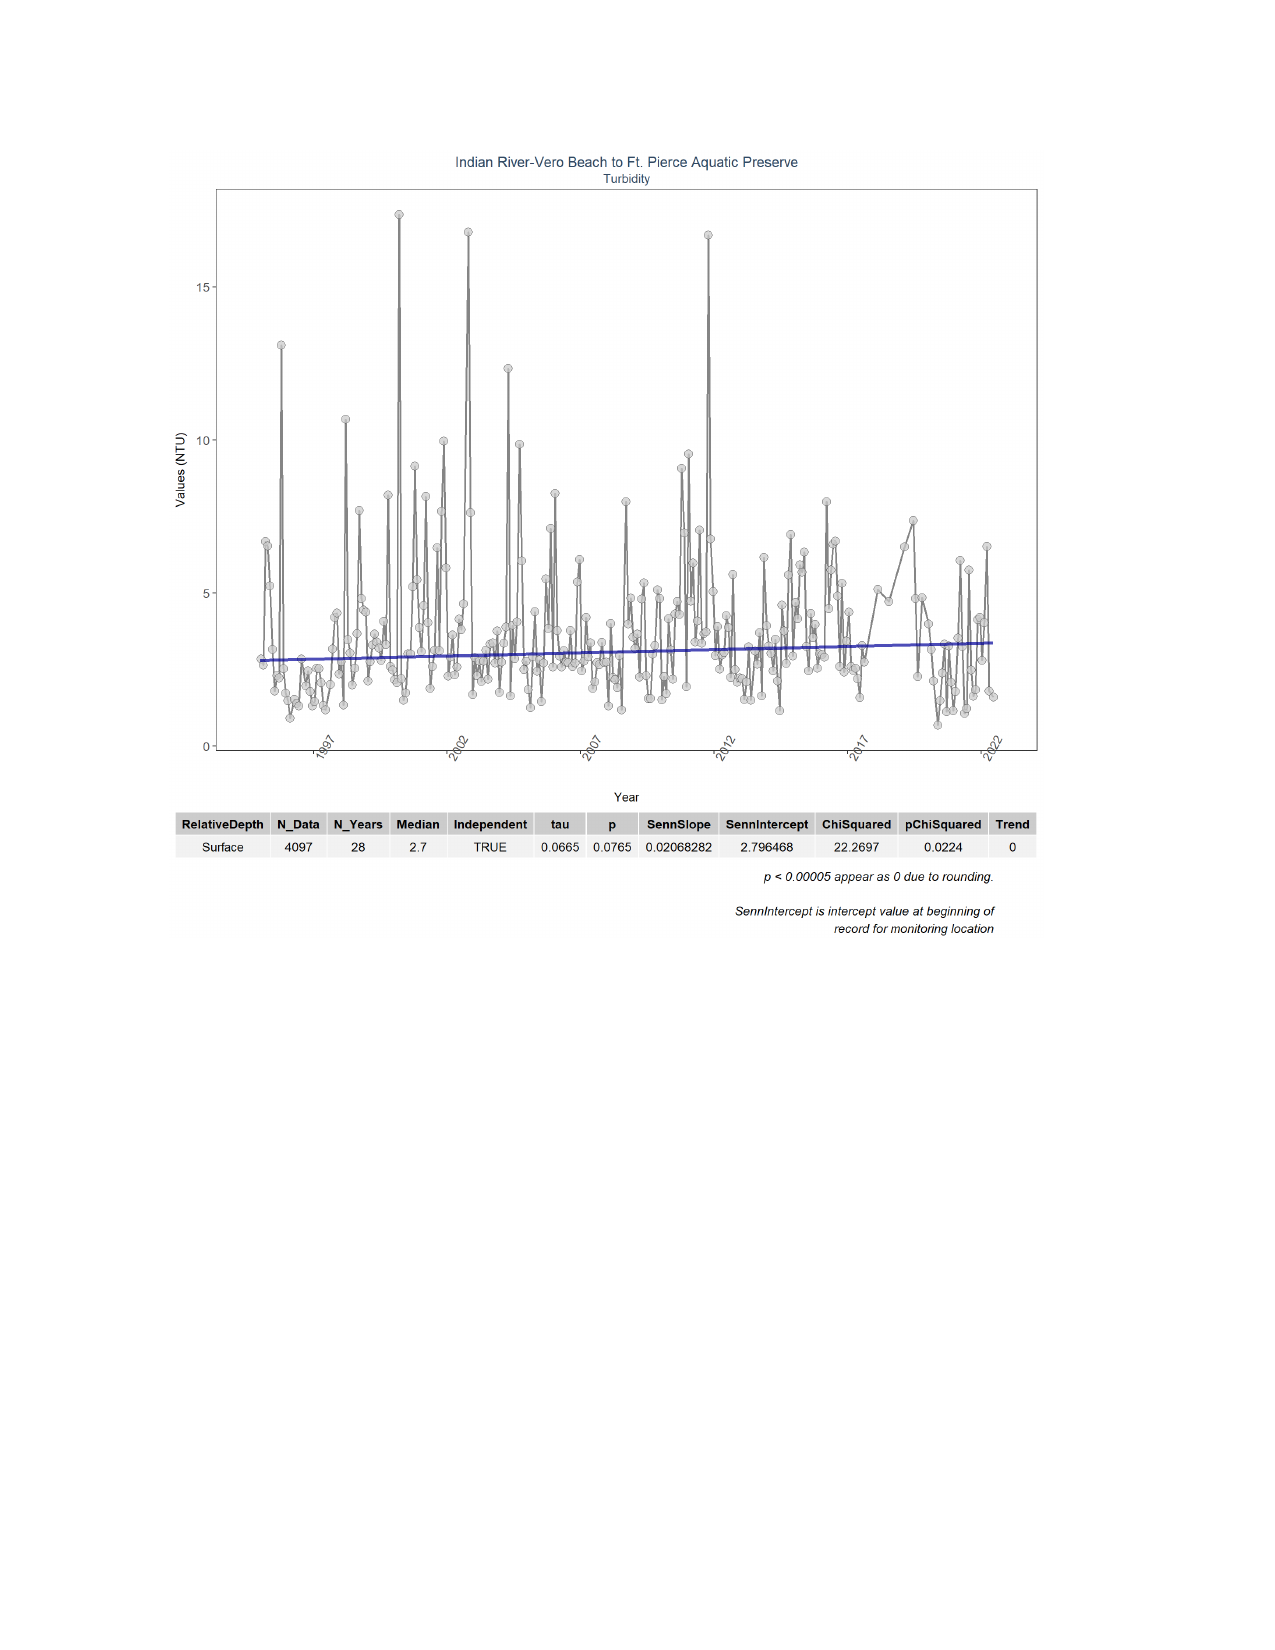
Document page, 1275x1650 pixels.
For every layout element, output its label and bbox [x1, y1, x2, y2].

picture [168, 150, 1044, 938]
